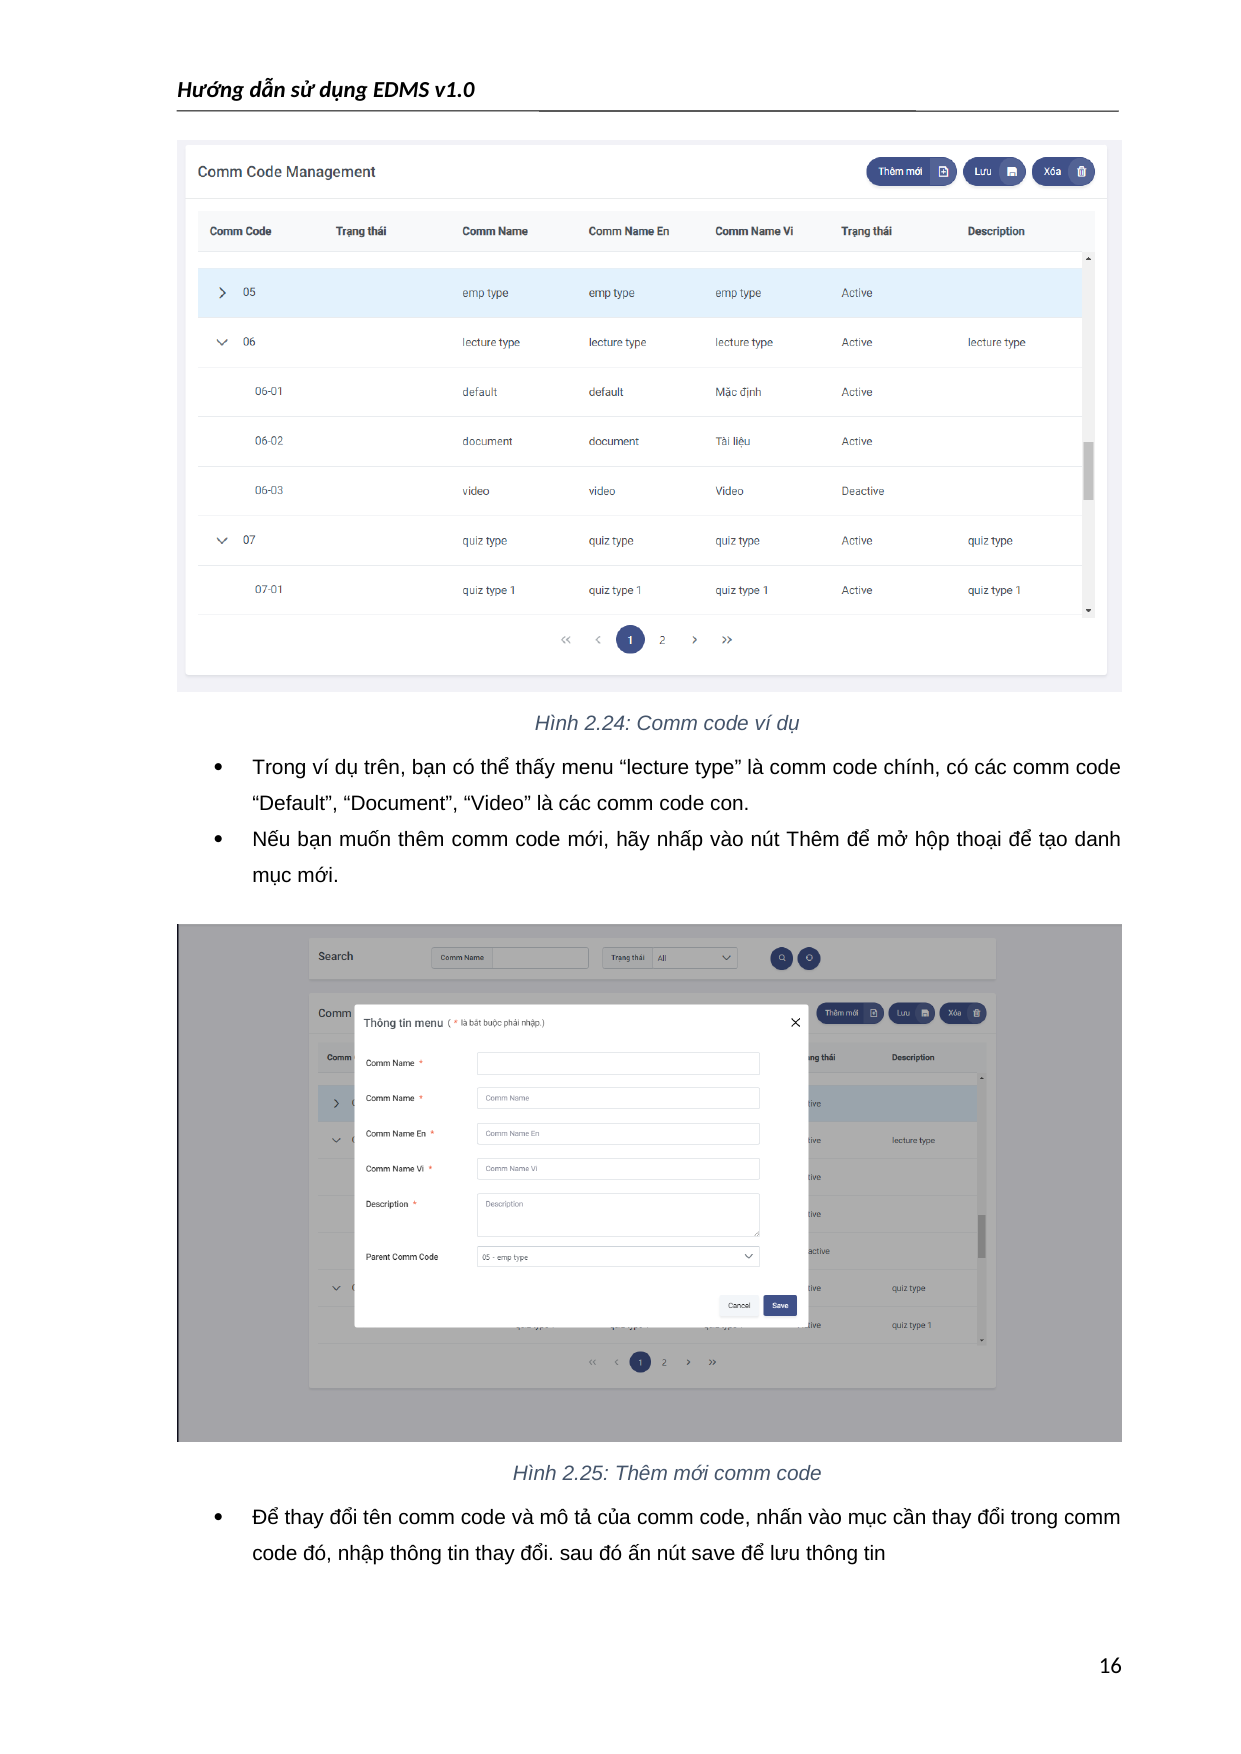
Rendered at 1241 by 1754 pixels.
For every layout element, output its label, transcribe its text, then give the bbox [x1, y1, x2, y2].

list Để thay đổi tên comm code và mô tả của comm code, nhấn vào mục cần thay đổi trong comm code đó, nhập thông tin thay đổi. sau đó ấn nút save để lưu thông tin [214, 1505, 1122, 1565]
picture [177, 924, 1122, 1442]
picture [177, 140, 1122, 692]
text Hình 2.5.4 : Thêm mới comm code [214, 1460, 1122, 1484]
list Nếu bạn muốn thêm comm code mới, hãy nhấp vào nút Thêm để mở hộp thoại để tạo danh mục mới. [214, 827, 1122, 887]
list Trong ví dụ trên, bạn có thể thấy menu “lecture type” là comm code chính, có các comm code “Default”, “Document”, “Video” là các comm code con. [214, 755, 1122, 815]
text Hình 2.5.3 : Comm code ví dụ [214, 710, 1122, 734]
